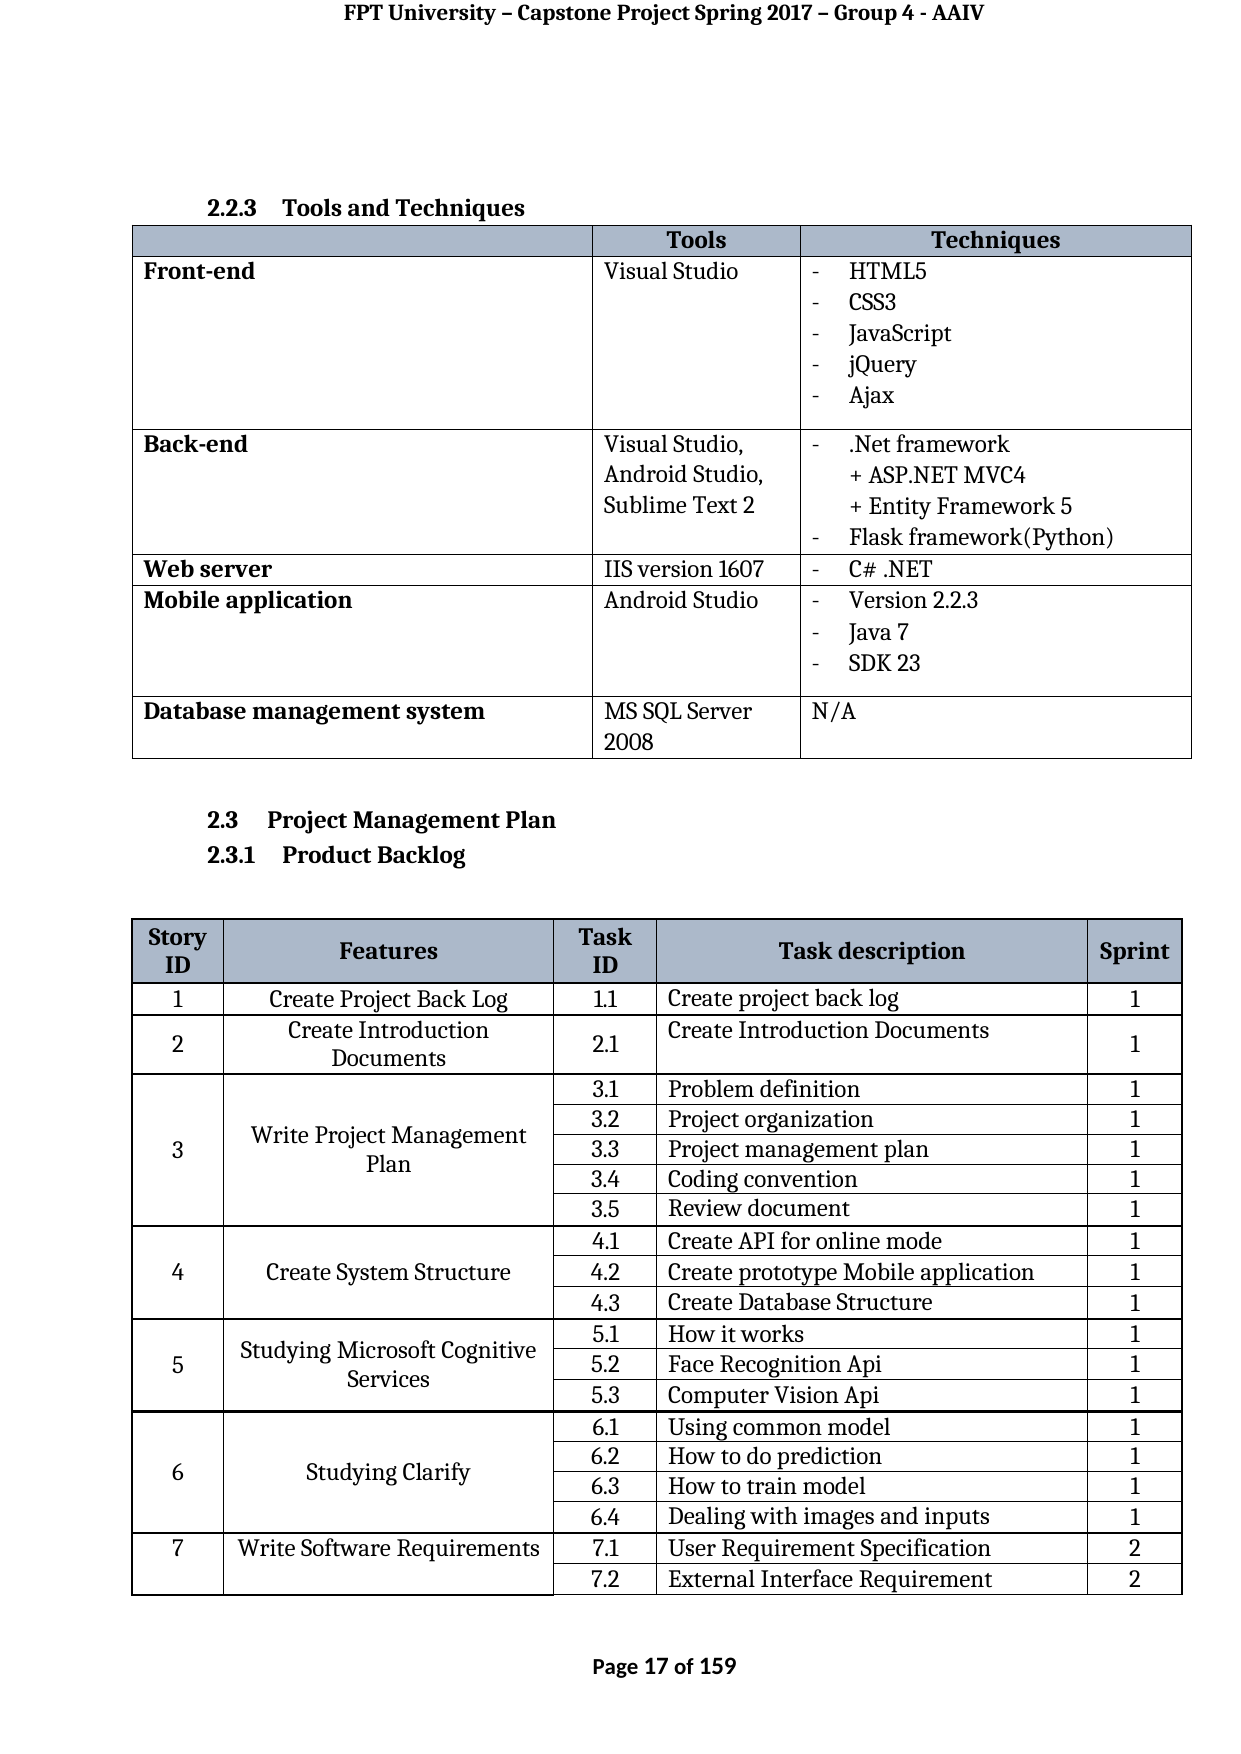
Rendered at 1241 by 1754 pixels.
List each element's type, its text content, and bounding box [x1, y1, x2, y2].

table_cell 1 [1088, 1227, 1181, 1255]
table_cell 1 [1088, 1502, 1181, 1532]
table_cell Problem definition [657, 1075, 1087, 1104]
table_cell 1 [1088, 1016, 1181, 1073]
table_cell How to train model [657, 1472, 1087, 1501]
table_header [133, 226, 592, 256]
table_cell Visual Studio [593, 257, 800, 429]
table_cell C# .NET [801, 555, 1191, 585]
table_cell 2 [1088, 1534, 1181, 1563]
table_cell 1 [1088, 1287, 1181, 1317]
table_cell 1 [1088, 1194, 1181, 1224]
table_cell 5.1 [554, 1320, 656, 1348]
table_cell Create prototype Mobile application [657, 1256, 1087, 1286]
table_header Story ID [133, 920, 223, 982]
table_cell 2.1 [554, 1016, 656, 1073]
table_cell 6.2 [554, 1442, 656, 1471]
table_cell 1 [133, 984, 223, 1013]
table_cell Visual Studio, Android Studio, Sublime Text 2 [593, 430, 800, 554]
table_cell 4.3 [554, 1287, 656, 1317]
table_cell Create Introduction Documents [657, 1016, 1087, 1073]
table_cell How it works [657, 1320, 1087, 1348]
table_cell 1.1 [554, 984, 656, 1013]
table_cell 6.3 [554, 1472, 656, 1501]
subtitle Product Backlog [207, 841, 1122, 869]
table_cell 1 [1088, 1442, 1181, 1471]
table_cell Create Database Structure [657, 1287, 1087, 1317]
table_cell Studying Clarify [224, 1413, 553, 1532]
table_cell 7.2 [554, 1564, 656, 1594]
table_cell Dealing with images and inputs [657, 1502, 1087, 1532]
subtitle Project Management Plan [207, 806, 1122, 835]
table_cell External Interface Requirement [657, 1564, 1087, 1594]
table_cell 5.2 [554, 1349, 656, 1379]
table_cell 4.2 [554, 1256, 656, 1286]
table_cell Database management system [133, 697, 592, 758]
table_cell 1 [1088, 1349, 1181, 1379]
table_cell Write Software Requirements [224, 1534, 553, 1594]
table_cell 4 [133, 1227, 223, 1317]
table_cell How to do prediction [657, 1442, 1087, 1471]
table_cell 1 [1088, 1472, 1181, 1501]
table_cell 1 [1088, 1135, 1181, 1163]
table_cell 5.3 [554, 1380, 656, 1410]
table_cell Face Recognition Api [657, 1349, 1087, 1379]
table_cell Computer Vision Api [657, 1380, 1087, 1410]
table_cell 2 [1088, 1564, 1181, 1594]
table_cell Review document [657, 1194, 1087, 1224]
table_cell 6.4 [554, 1502, 656, 1532]
table_header Task ID [554, 920, 656, 982]
table_cell .Net framework + ASP.NET MVC4 + Entity Framework 5 Flask framework(Python) [801, 430, 1191, 554]
table_cell Web server [133, 555, 592, 585]
table_cell 2 [133, 1016, 223, 1073]
subtitle Tools and Techniques [207, 194, 1122, 223]
table_cell Project management plan [657, 1135, 1087, 1163]
table_cell 6.1 [554, 1413, 656, 1441]
table_cell 1 [1088, 1105, 1181, 1134]
table_header Features [224, 920, 553, 982]
table_cell 1 [1088, 1413, 1181, 1441]
table_cell Back-end [133, 430, 592, 554]
table_cell Android Studio [593, 586, 800, 696]
table_header Sprint [1088, 920, 1181, 982]
table_cell Create System Structure [224, 1227, 553, 1317]
table_cell 3 [133, 1075, 223, 1224]
table_cell 7 [133, 1534, 223, 1594]
table_cell 3.3 [554, 1135, 656, 1163]
table_header Techniques [801, 226, 1191, 256]
table_cell 4.1 [554, 1227, 656, 1255]
table_cell 1 [1088, 984, 1181, 1013]
table_cell Version 2.2.3 Java 7 SDK 23 [801, 586, 1191, 696]
table_cell 1 [1088, 1075, 1181, 1104]
table_cell 3.4 [554, 1165, 656, 1193]
table_cell 7.1 [554, 1534, 656, 1563]
table_header Task description [657, 920, 1087, 982]
table_cell IIS version 1607 [593, 555, 800, 585]
table_cell Create API for online mode [657, 1227, 1087, 1255]
table_cell HTML5 CSS3 JavaScript jQuery Ajax [801, 257, 1191, 429]
table_cell 3.5 [554, 1194, 656, 1224]
table_cell N/A [801, 697, 1191, 758]
table_cell Project organization [657, 1105, 1087, 1134]
table_cell 1 [1088, 1256, 1181, 1286]
table_cell Create project back log [657, 984, 1087, 1013]
table_cell 3.1 [554, 1075, 656, 1104]
table_cell MS SQL Server 2008 [593, 697, 800, 758]
table_cell 1 [1088, 1165, 1181, 1193]
table_cell 5 [133, 1320, 223, 1410]
table_cell Front-end [133, 257, 592, 429]
table_cell Mobile application [133, 586, 592, 696]
table_cell Create Introduction Documents [224, 1016, 553, 1073]
table_cell Using common model [657, 1413, 1087, 1441]
table_cell Create Project Back Log [224, 984, 553, 1013]
table_header Tools [593, 226, 800, 256]
table_cell 6 [133, 1413, 223, 1532]
table_cell 3.2 [554, 1105, 656, 1134]
table_cell Coding convention [657, 1165, 1087, 1193]
table_cell 1 [1088, 1320, 1181, 1348]
table_cell 1 [1088, 1380, 1181, 1410]
table_cell Write Project Management Plan [224, 1075, 553, 1224]
table_cell Studying Microsoft Cognitive Services [224, 1320, 553, 1410]
table_cell User Requirement Specification [657, 1534, 1087, 1563]
